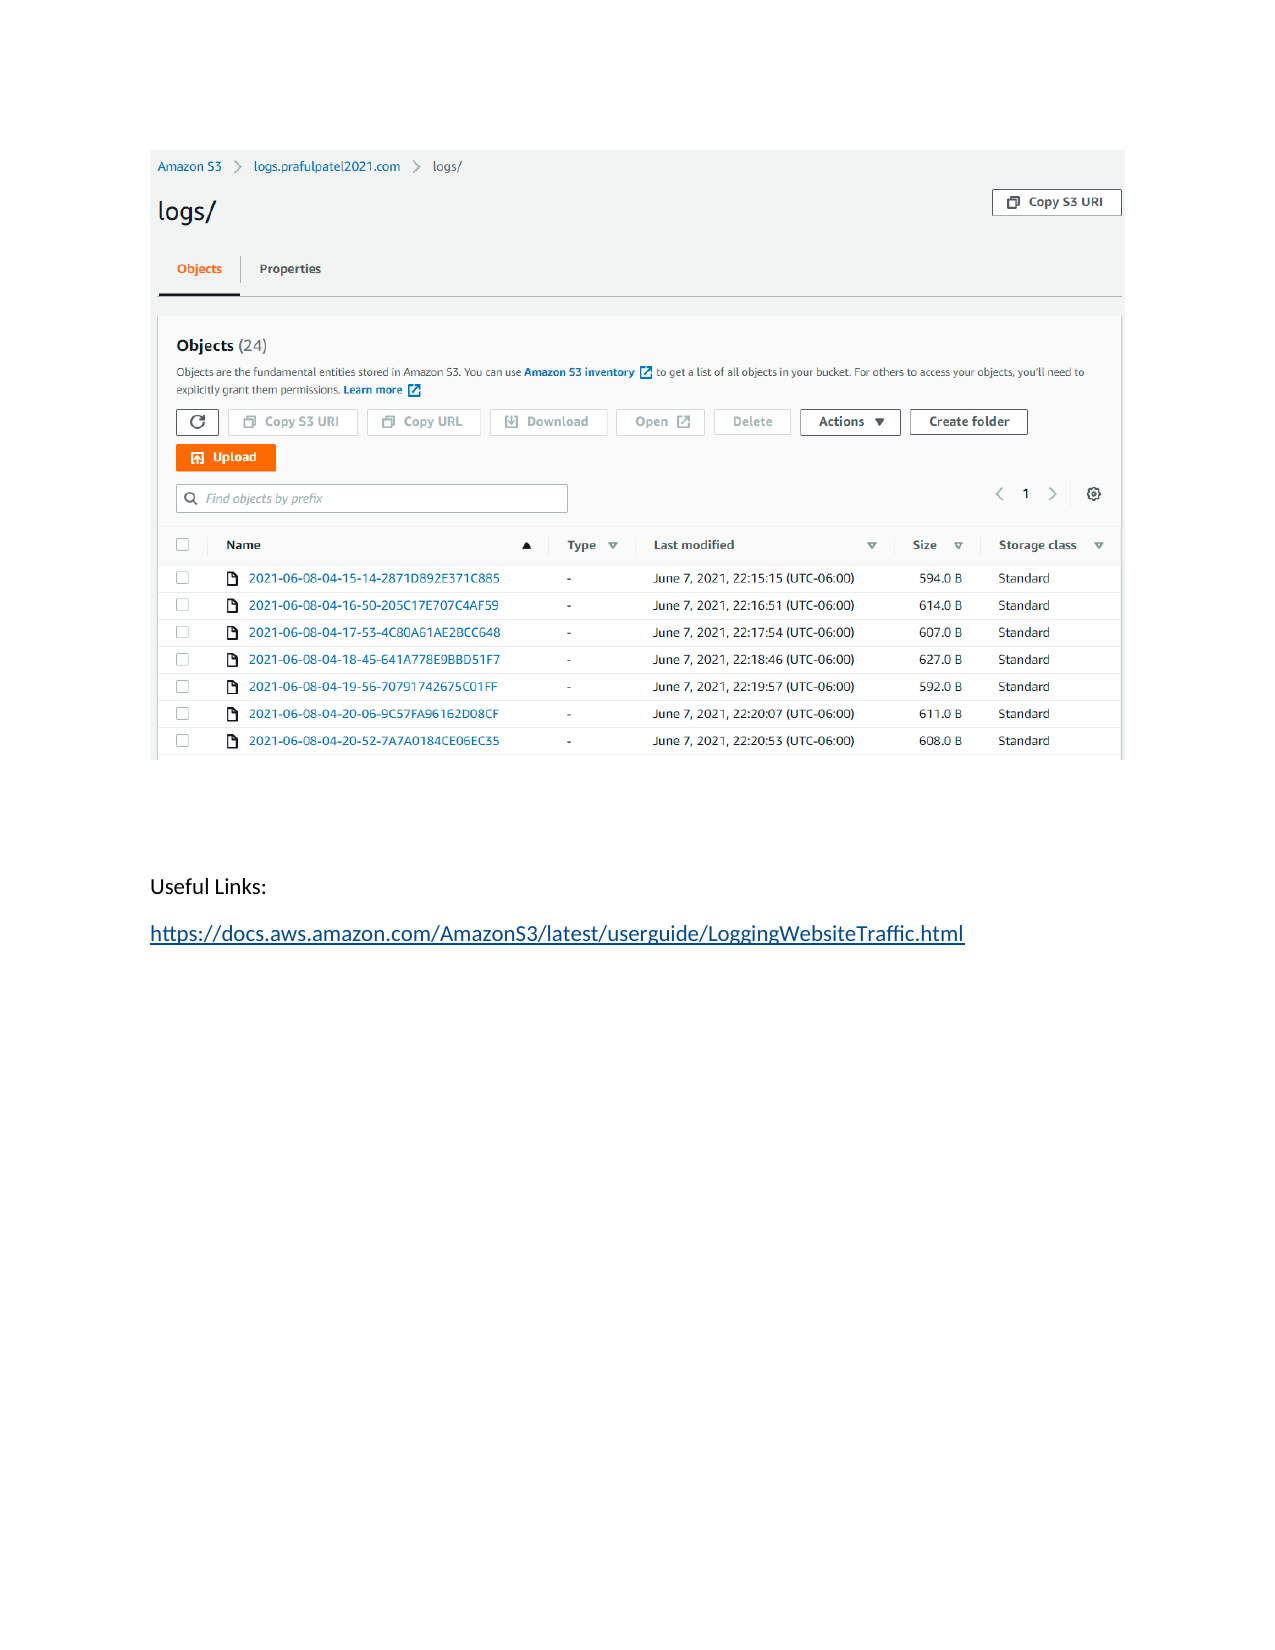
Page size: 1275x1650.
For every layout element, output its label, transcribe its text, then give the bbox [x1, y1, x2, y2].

text https://docs.aws.amazon.com/AmazonS3/latest/userguide/LoggingWebsiteTraffic.html [150, 919, 1125, 947]
picture [150, 150, 1125, 760]
text Useful Links: [150, 872, 1125, 900]
